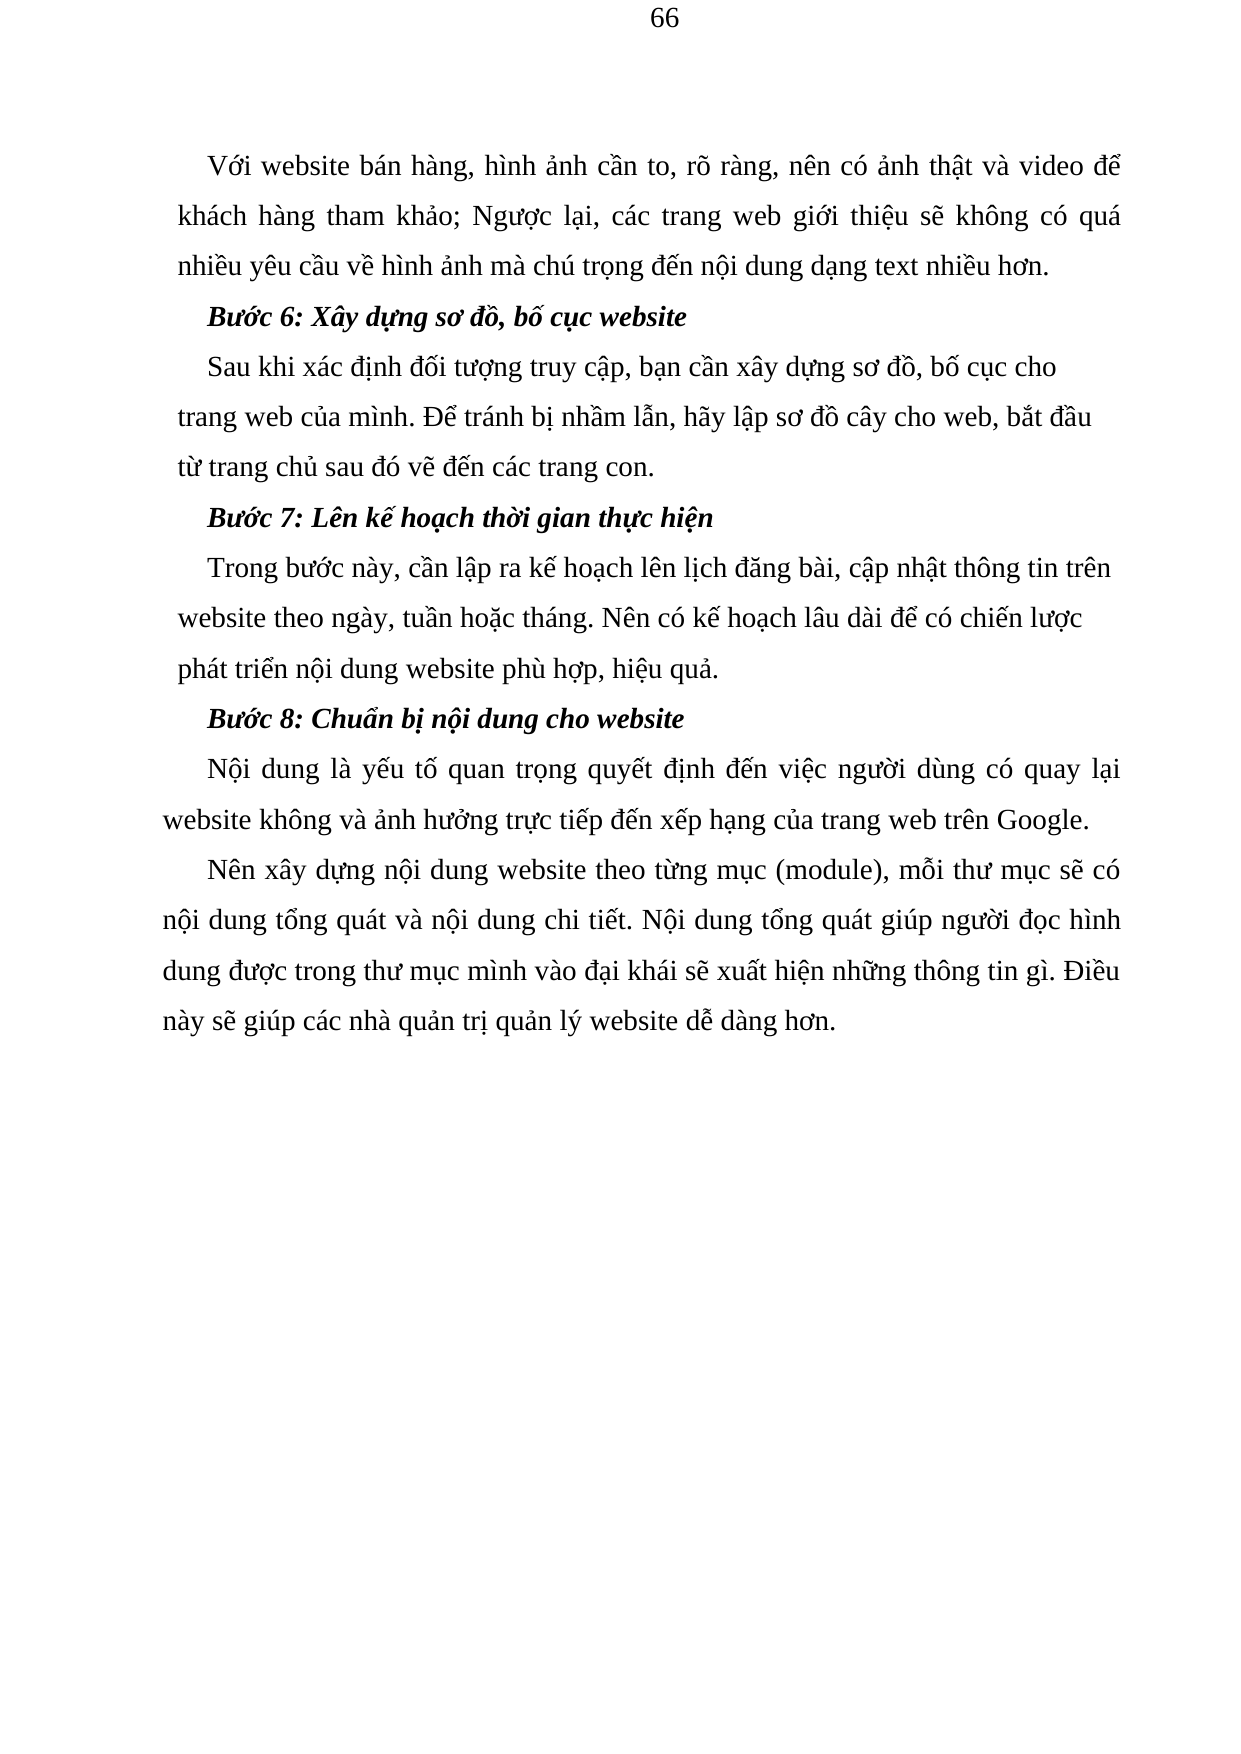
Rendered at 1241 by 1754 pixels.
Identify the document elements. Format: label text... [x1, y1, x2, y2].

text Trong bước này, cần lập ra kế hoạch lên lịch đăng bài, cập nhật thông tin trên website theo ngày, tuần hoặc tháng. Nên có kế hoạch lâu dài để có chiến lược phát triển nội dung website phù hợp, hiệu quả. [177, 550, 1122, 684]
text Nội dung là yếu tố quan trọng quyết định đến việc người dùng có quay lại website không và ảnh hưởng trực tiếp đến xếp hạng của trang web trên Google. [162, 751, 1122, 835]
text Với website bán hàng, hình ảnh cần to, rõ ràng, nên có ảnh thật và video để khách hàng tham khảo; Ngược lại, các trang web giới thiệu sẽ không có quá nhiều yêu cầu về hình ảnh mà chú trọng đến nội dung dạng text nhiều hơn. [177, 148, 1122, 282]
text Bước 6: Xây dựng sơ đồ, bố cục website [207, 299, 1122, 332]
text Bước 8: Chuẩn bị nội dung cho website [207, 701, 1122, 735]
text Nên xây dựng nội dung website theo từng mục (module), mỗi thư mục sẽ có nội dung tổng quát và nội dung chi tiết. Nội dung tổng quát giúp người đọc hình dung được trong thư mục mình vào đại khái sẽ xuất hiện những thông tin gì. Điều này sẽ giúp các nhà quản trị quản lý website dễ dàng hơn. [162, 852, 1122, 1037]
text Sau khi xác định đối tượng truy cập, bạn cần xây dựng sơ đồ, bố cục cho trang web của mình. Để tránh bị nhầm lẫn, hãy lập sơ đồ cây cho web, bắt đầu từ trang chủ sau đó vẽ đến các trang con. [177, 349, 1122, 483]
text Bước 7: Lên kế hoạch thời gian thực hiện [207, 500, 1122, 533]
